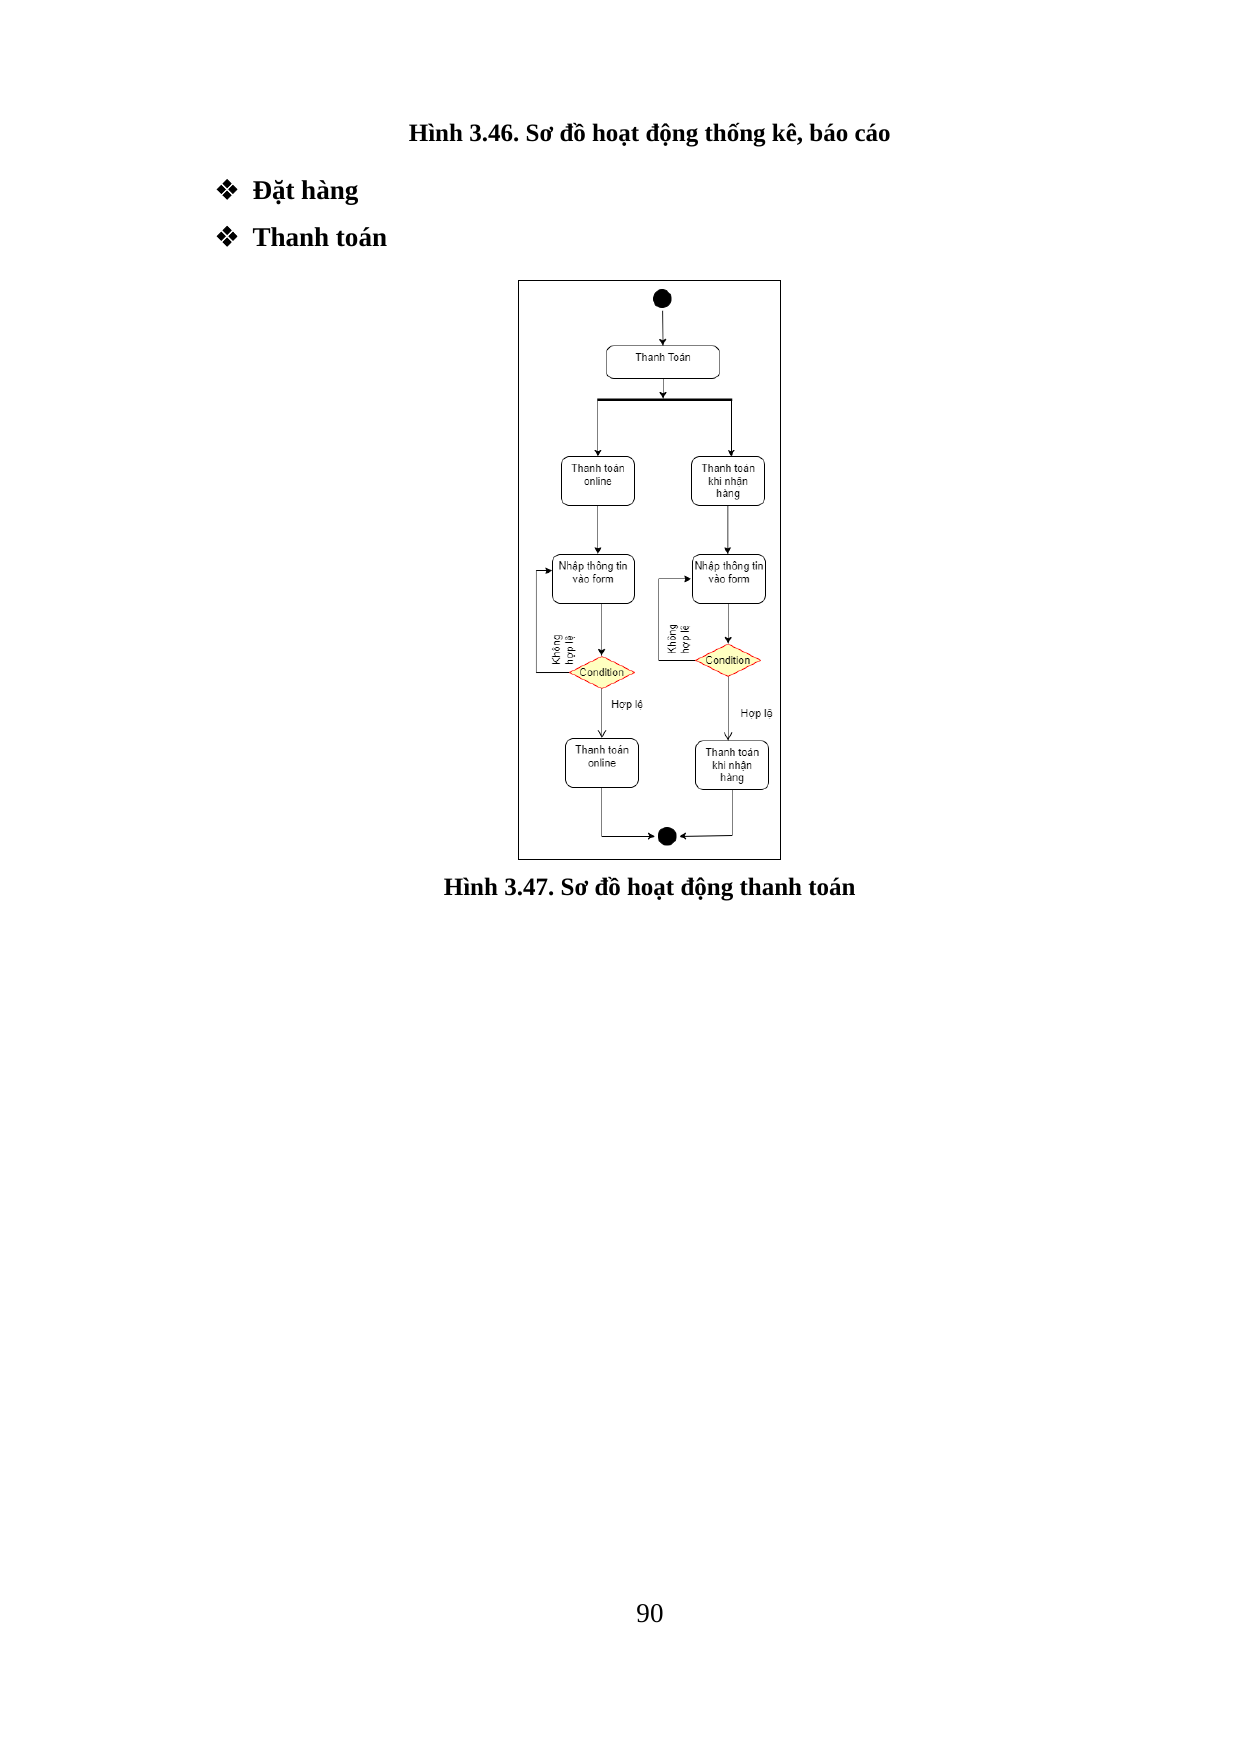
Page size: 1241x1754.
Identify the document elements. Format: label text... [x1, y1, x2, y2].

list Thanh toán [177, 221, 1122, 252]
list Đặt hàng [177, 174, 1122, 205]
picture [519, 281, 780, 859]
